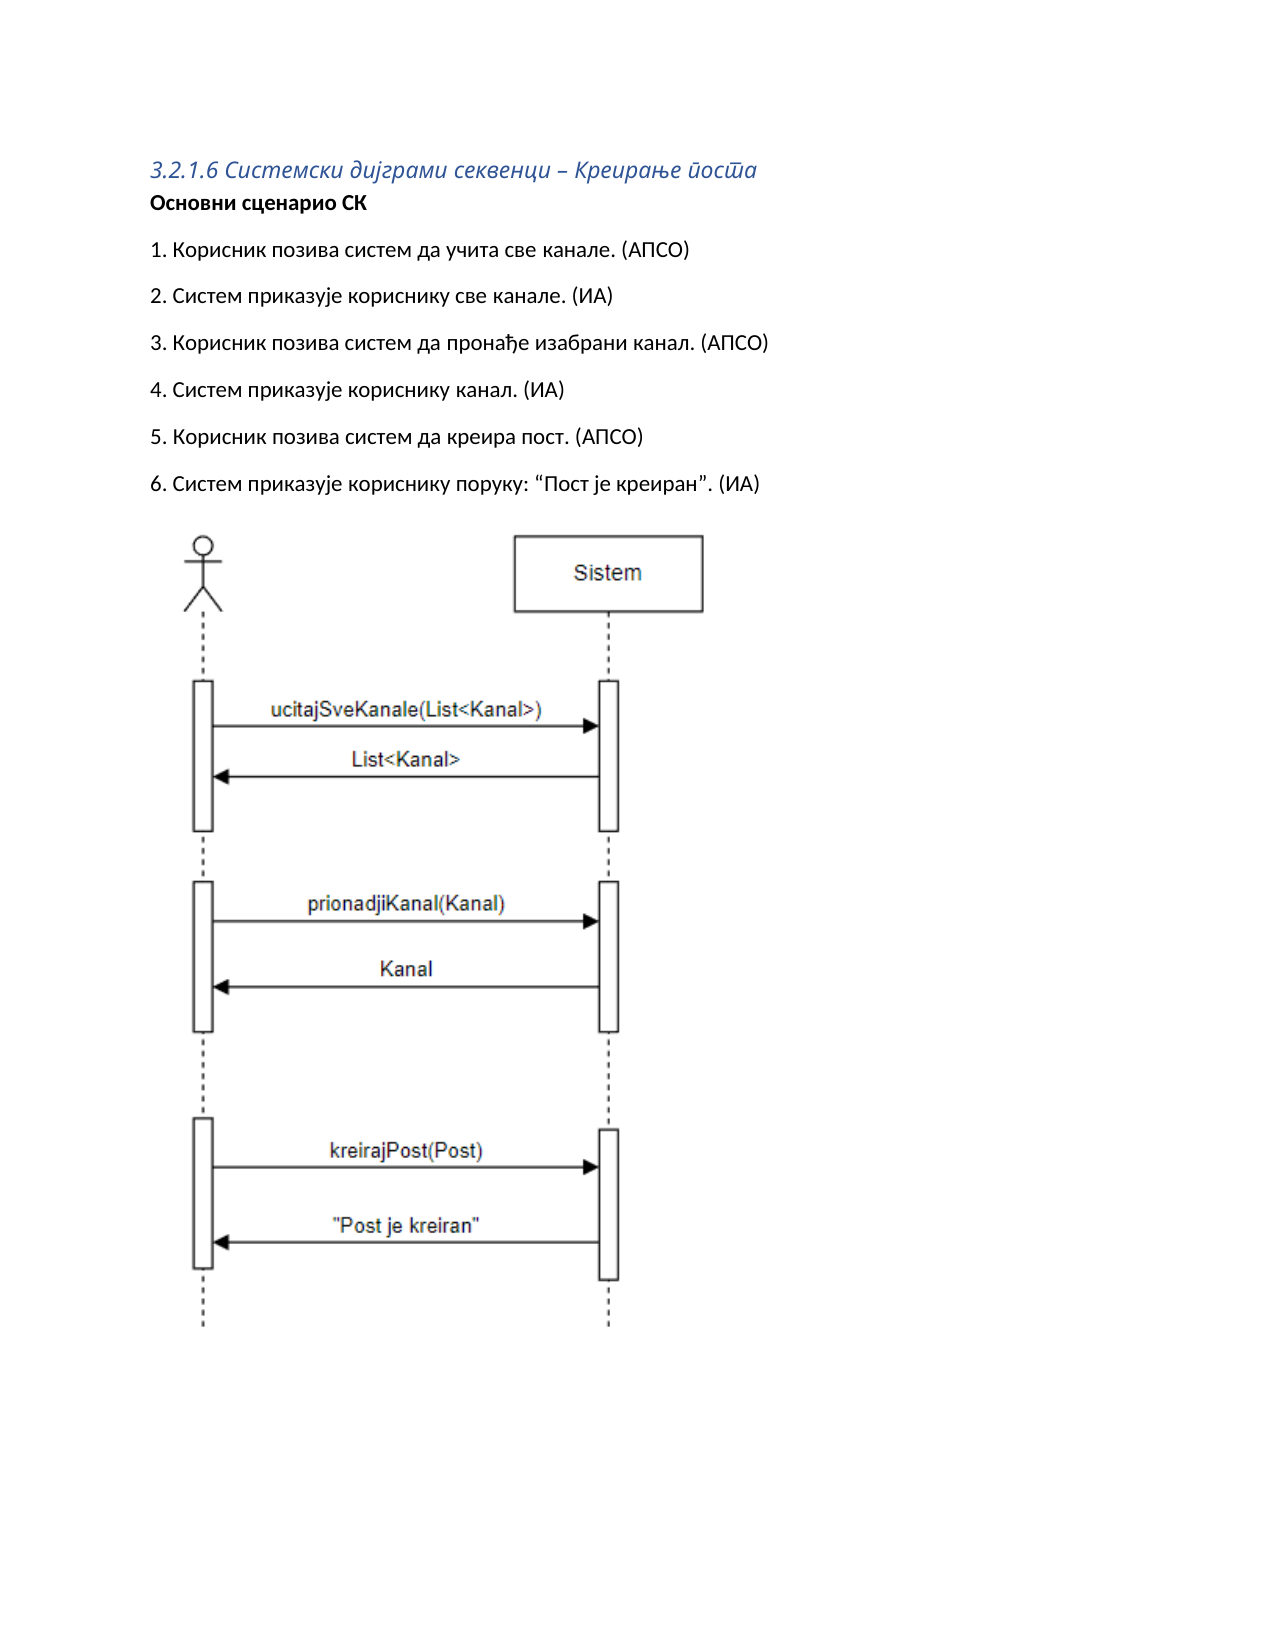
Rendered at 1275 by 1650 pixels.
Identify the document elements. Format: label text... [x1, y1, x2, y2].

text 4. Систем приказује кориснику канал. (ИА) [150, 375, 1125, 403]
subtitle 3.2.1.6 Системски дијграми секвенци – Креирање поста [150, 154, 1125, 185]
text 5. Корисник позива систем да креира пост. (АПСО) [150, 422, 1125, 450]
text 6. Систем приказује кориснику поруку: “Пост је креиран”. (ИА) [150, 469, 1125, 497]
picture [150, 516, 707, 1366]
text 3. Корисник позива систем да пронађе изабрани канал. (АПСО) [150, 328, 1125, 357]
text 1. Корисник позива систем да учита све канале. (АПСО) [150, 235, 1125, 263]
text Основни сценарио СК [150, 188, 1125, 216]
text 2. Систем приказује кориснику све канале. (ИА) [150, 282, 1125, 310]
